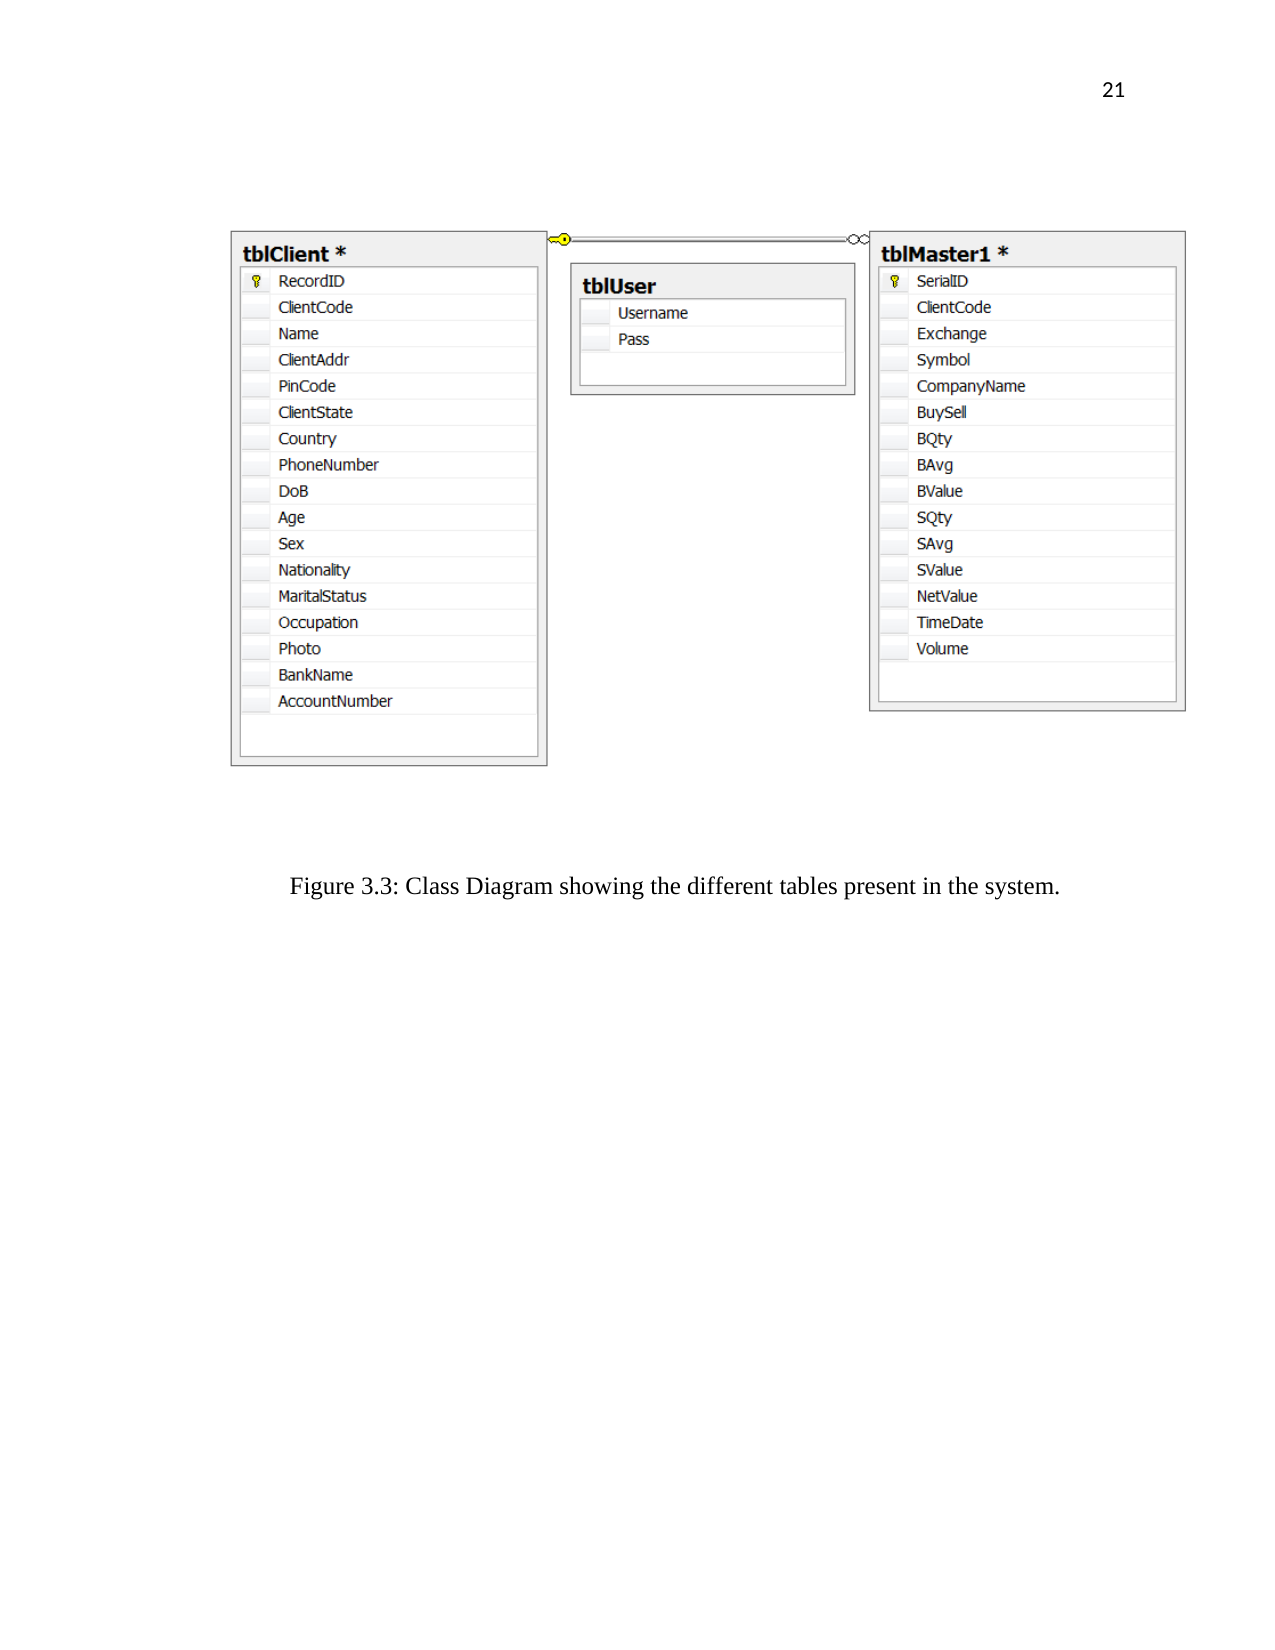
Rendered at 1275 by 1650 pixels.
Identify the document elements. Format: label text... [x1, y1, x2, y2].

text Figure 3.3: Class Diagram showing the different tables present in the system. [225, 871, 1125, 899]
picture [225, 225, 1194, 772]
